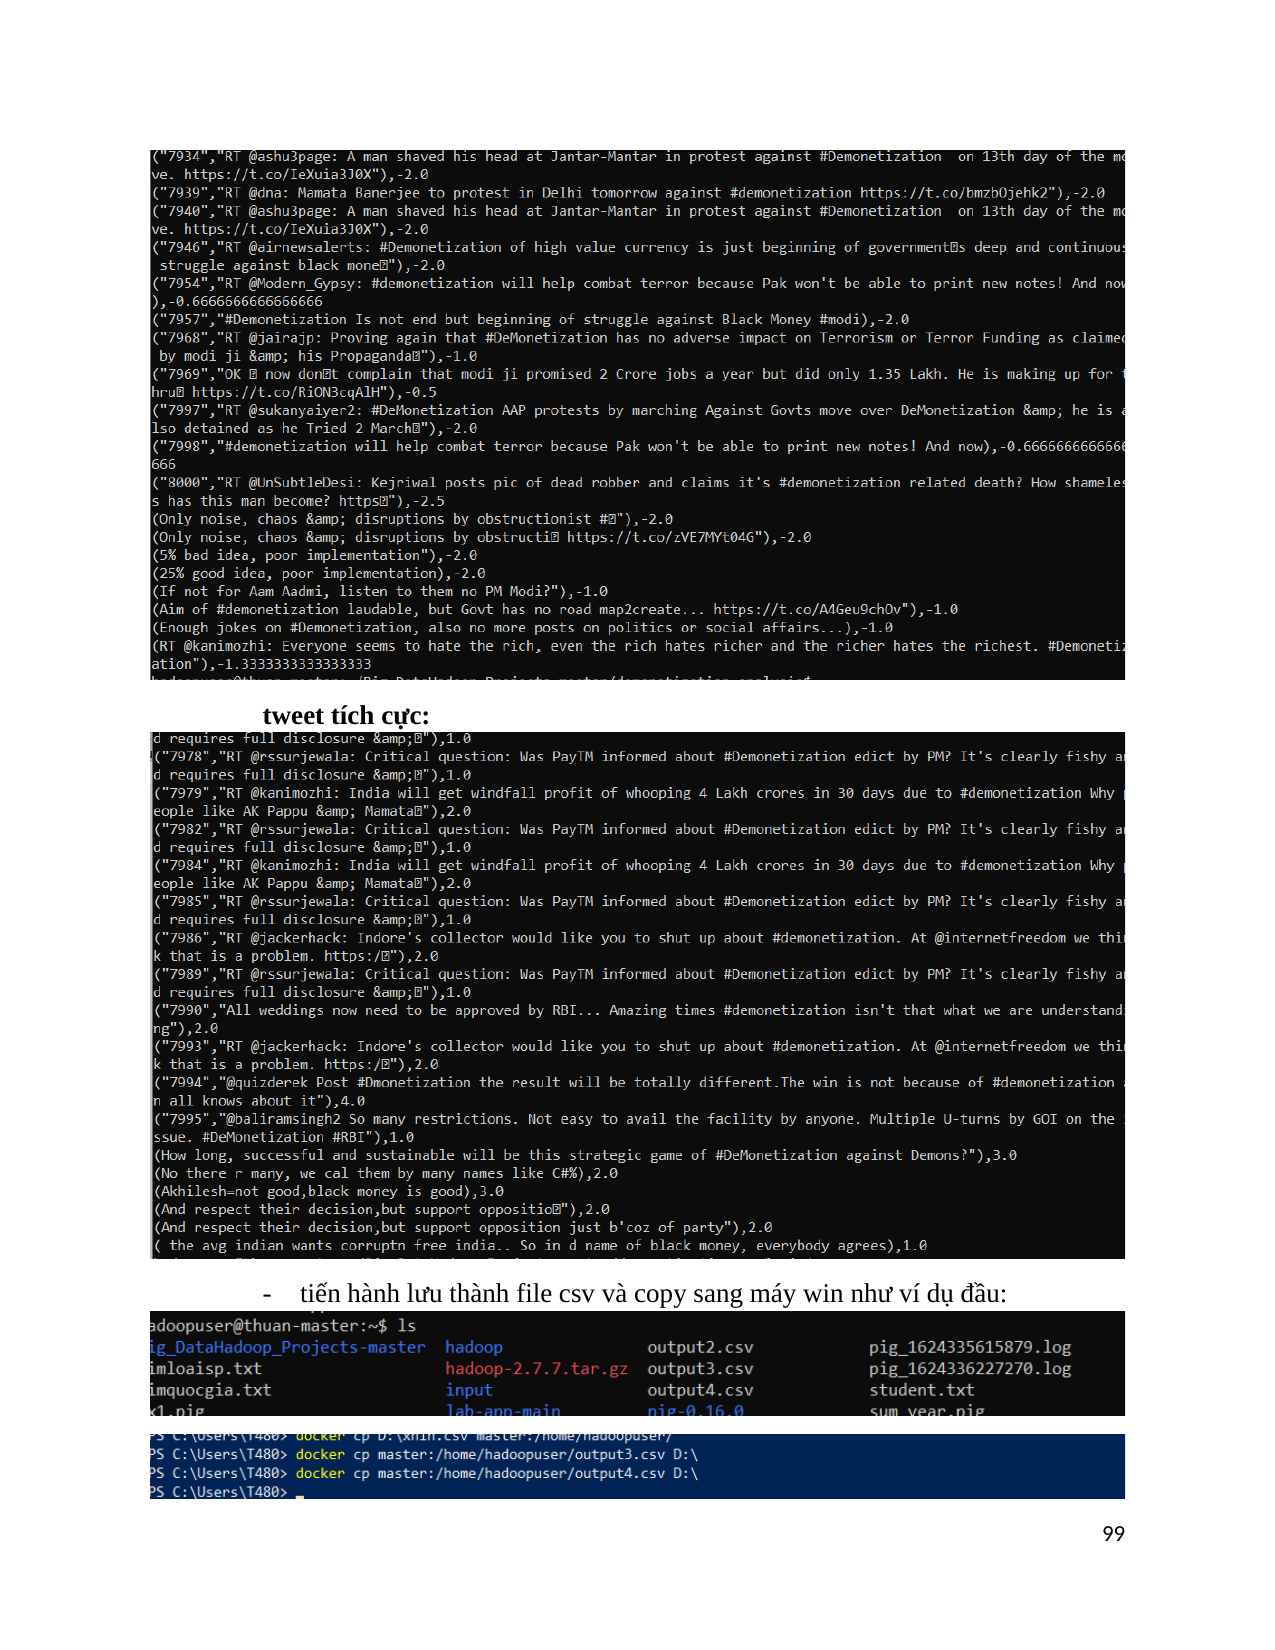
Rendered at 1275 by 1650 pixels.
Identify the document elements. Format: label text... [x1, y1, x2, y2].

picture [150, 1311, 1125, 1416]
text tweet tích cực: [262, 699, 1125, 730]
picture [150, 1434, 1125, 1499]
picture [150, 732, 1125, 1259]
picture [150, 150, 1125, 680]
list tiến hành lưu thành file csv và copy sang máy win như ví dụ đầu: [262, 1278, 1125, 1309]
